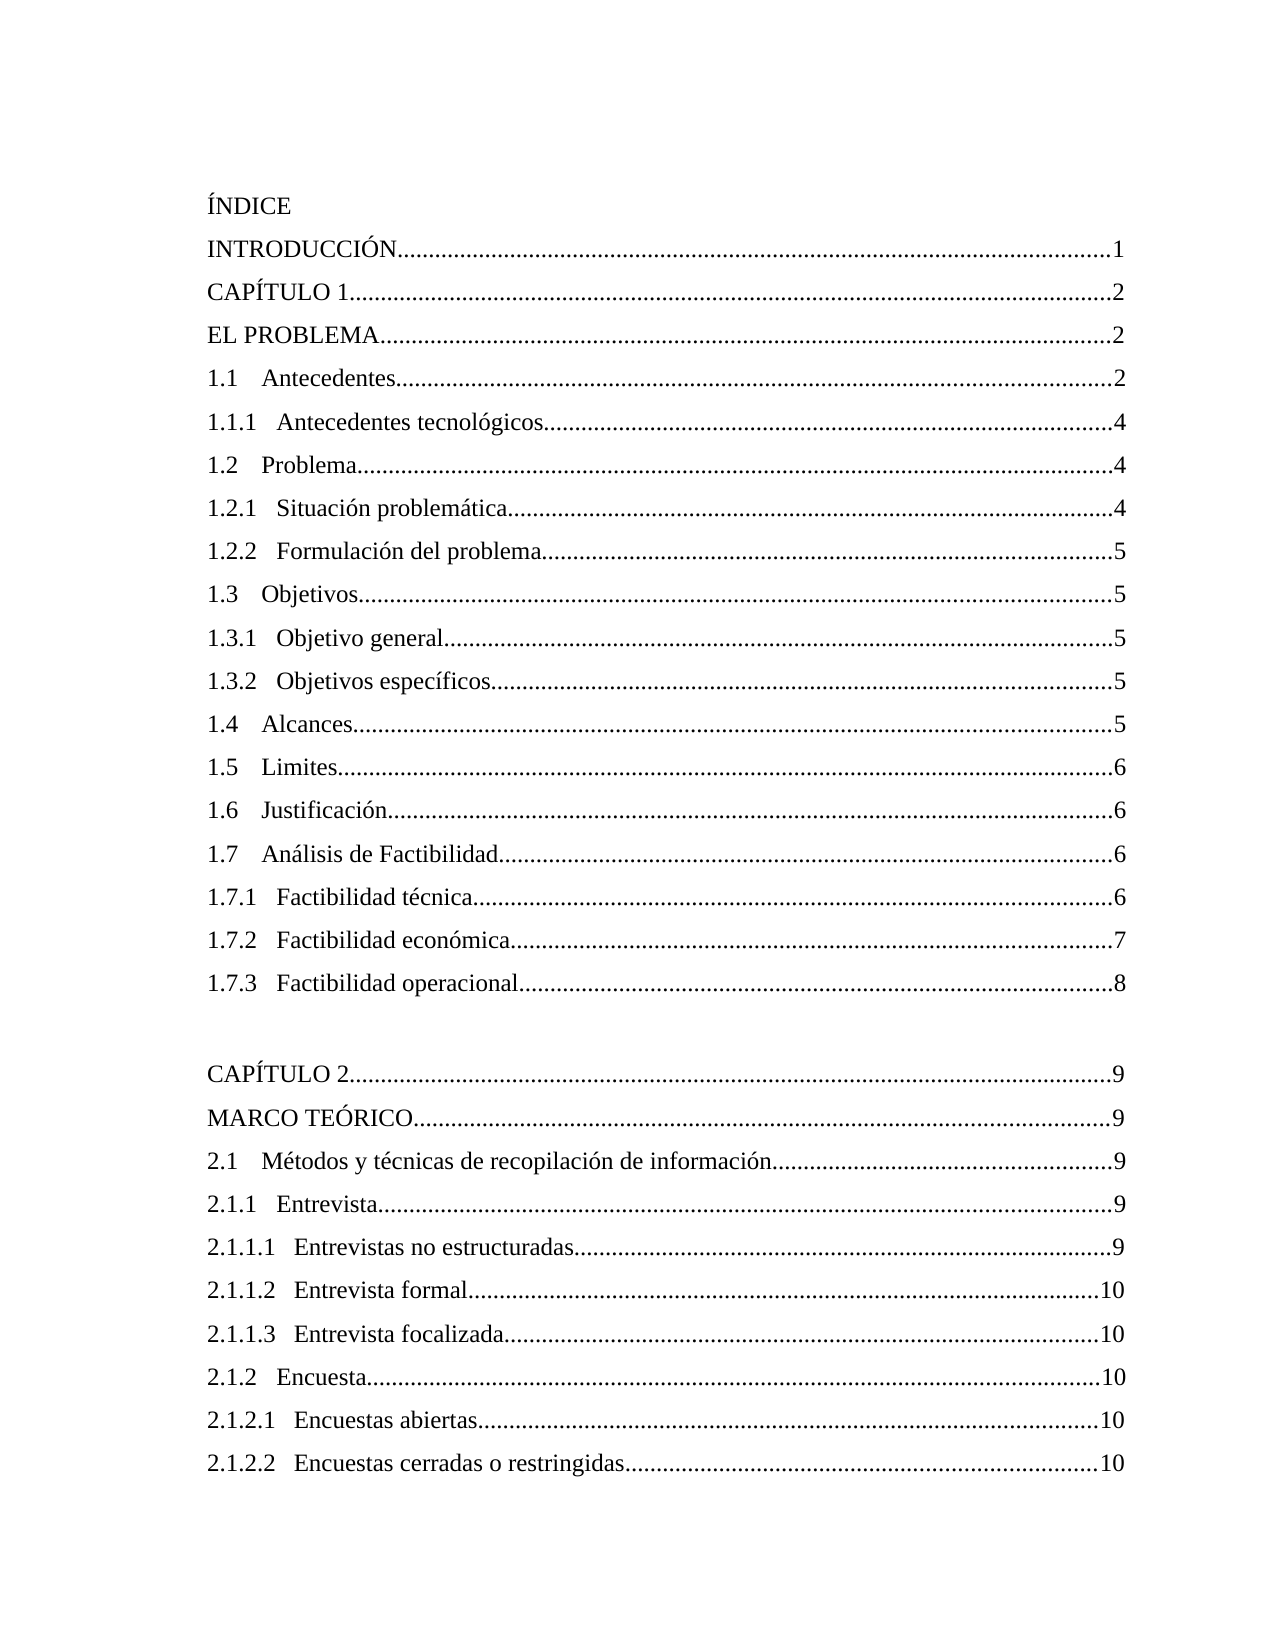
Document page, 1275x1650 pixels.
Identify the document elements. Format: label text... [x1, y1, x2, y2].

text ÍNDICe [207, 191, 1127, 219]
